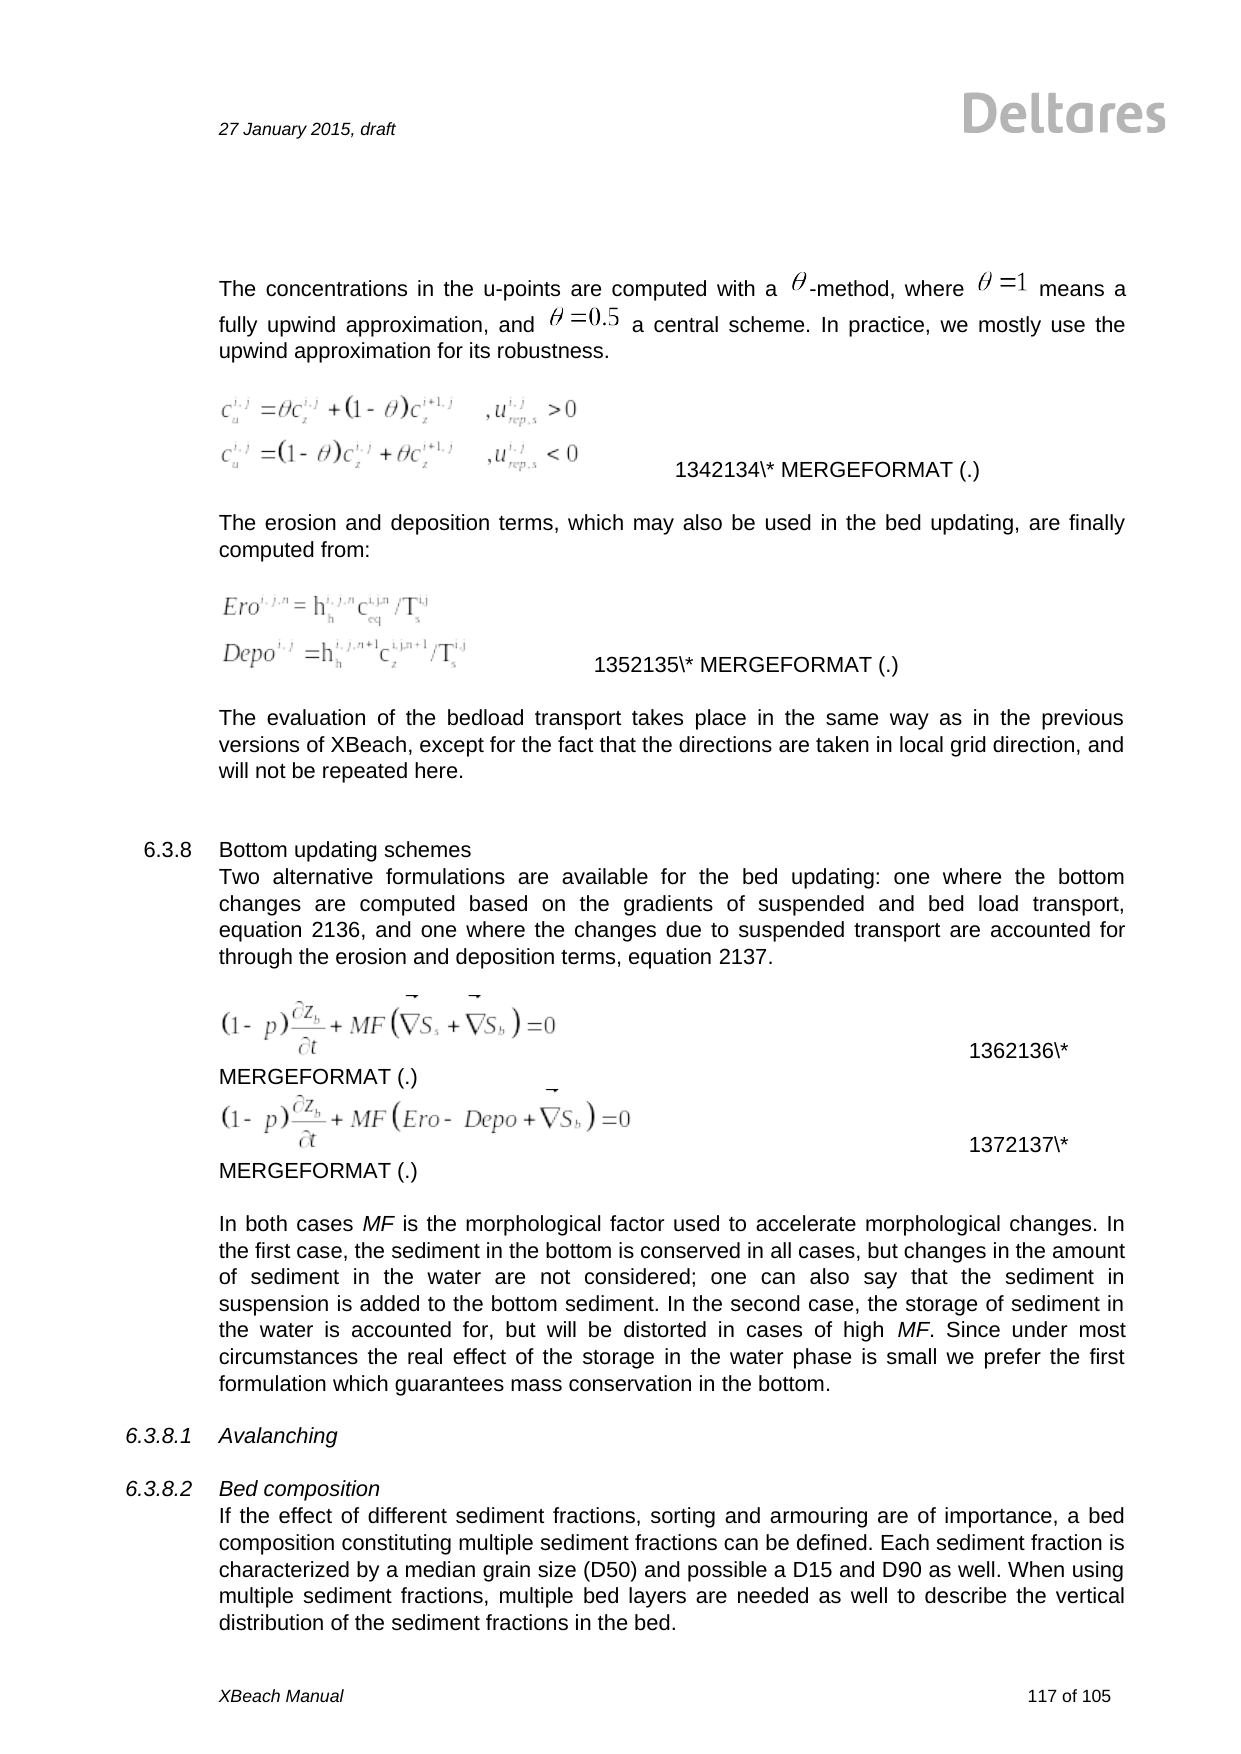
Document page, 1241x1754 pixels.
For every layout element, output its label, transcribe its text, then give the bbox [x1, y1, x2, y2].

text If the effect of different sediment fractions, sorting and armouring are of importance, a bed composition constituting multiple sediment fractions can be defined. Each sediment fraction is characterized by a median grain size (D50) and possible a D15 and D90 as well. When using multiple sediment fractions, multiple bed layers are needed as well to describe the vertical distribution of the sediment fractions in the bed. [218, 1502, 1126, 1635]
text The erosion and deposition terms, which may also be used in the bed updating, are finally computed from: [218, 508, 1126, 562]
subtitle Avalanching [192, 1422, 1126, 1449]
text The concentrations in the u-points are computed with a -method, where means a fully upwind approximation, and a central scheme. In practice, we mostly use the upwind approximation for its robustness. [218, 266, 1126, 363]
text In both cases MF is the morphological factor used to accelerate morphological changes. In the first case, the sediment in the bottom is conserved in all cases, but changes in the amount of sediment in the water are not considered; one can also say that the sediment in suspension is added to the bottom sediment. In the second case, the storage of sediment in the water is accounted for, but will be distorted in cases of high MF. Since under most circumstances the real effect of the storage in the water phase is small we prefer the first formulation which guarantees mass conservation in the bottom. [218, 1210, 1126, 1396]
text Two alternative formulations are available for the bed updating: one where the bottom changes are computed based on the gradients of suspended and bed load transport, equation , and one where the changes due to suspended transport are accounted for through the erosion and deposition terms, equation . [218, 863, 1126, 969]
text The evaluation of the bedload transport takes place in the same way as in the previous versions of XBeach, except for the fact that the directions are taken in local grid direction, and will not be repeated here. [218, 703, 1126, 783]
subtitle Bottom updating schemes [192, 836, 1126, 863]
subtitle Bed composition [192, 1475, 1126, 1502]
picture [964, 75, 1166, 133]
